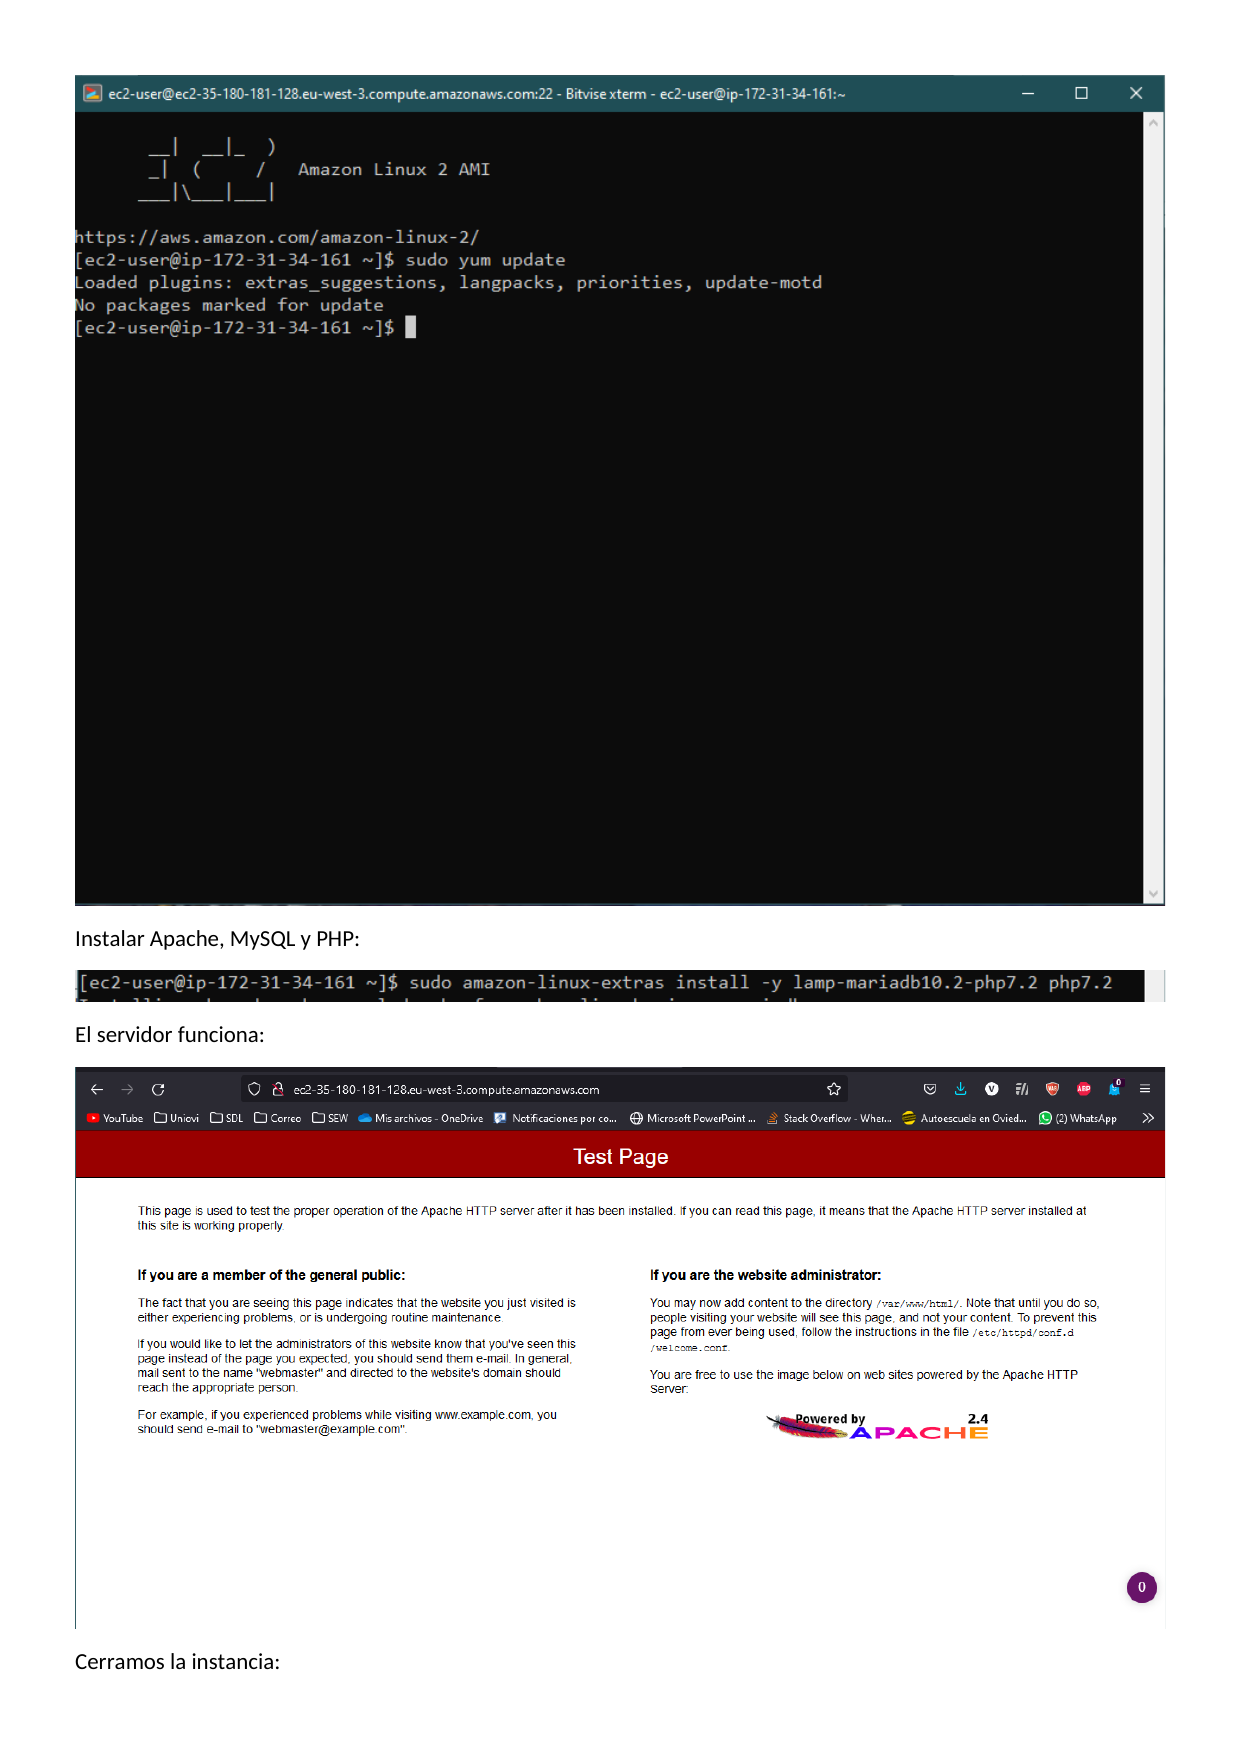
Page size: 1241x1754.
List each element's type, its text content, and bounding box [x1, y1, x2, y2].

text Cerramos la instancia: [75, 1647, 1165, 1675]
text Instalar Apache, MySQL y PHP: [75, 924, 1165, 952]
picture [75, 970, 1166, 1002]
text El servidor funciona: [75, 1020, 1165, 1048]
picture [75, 75, 1166, 906]
picture [75, 1067, 1166, 1629]
